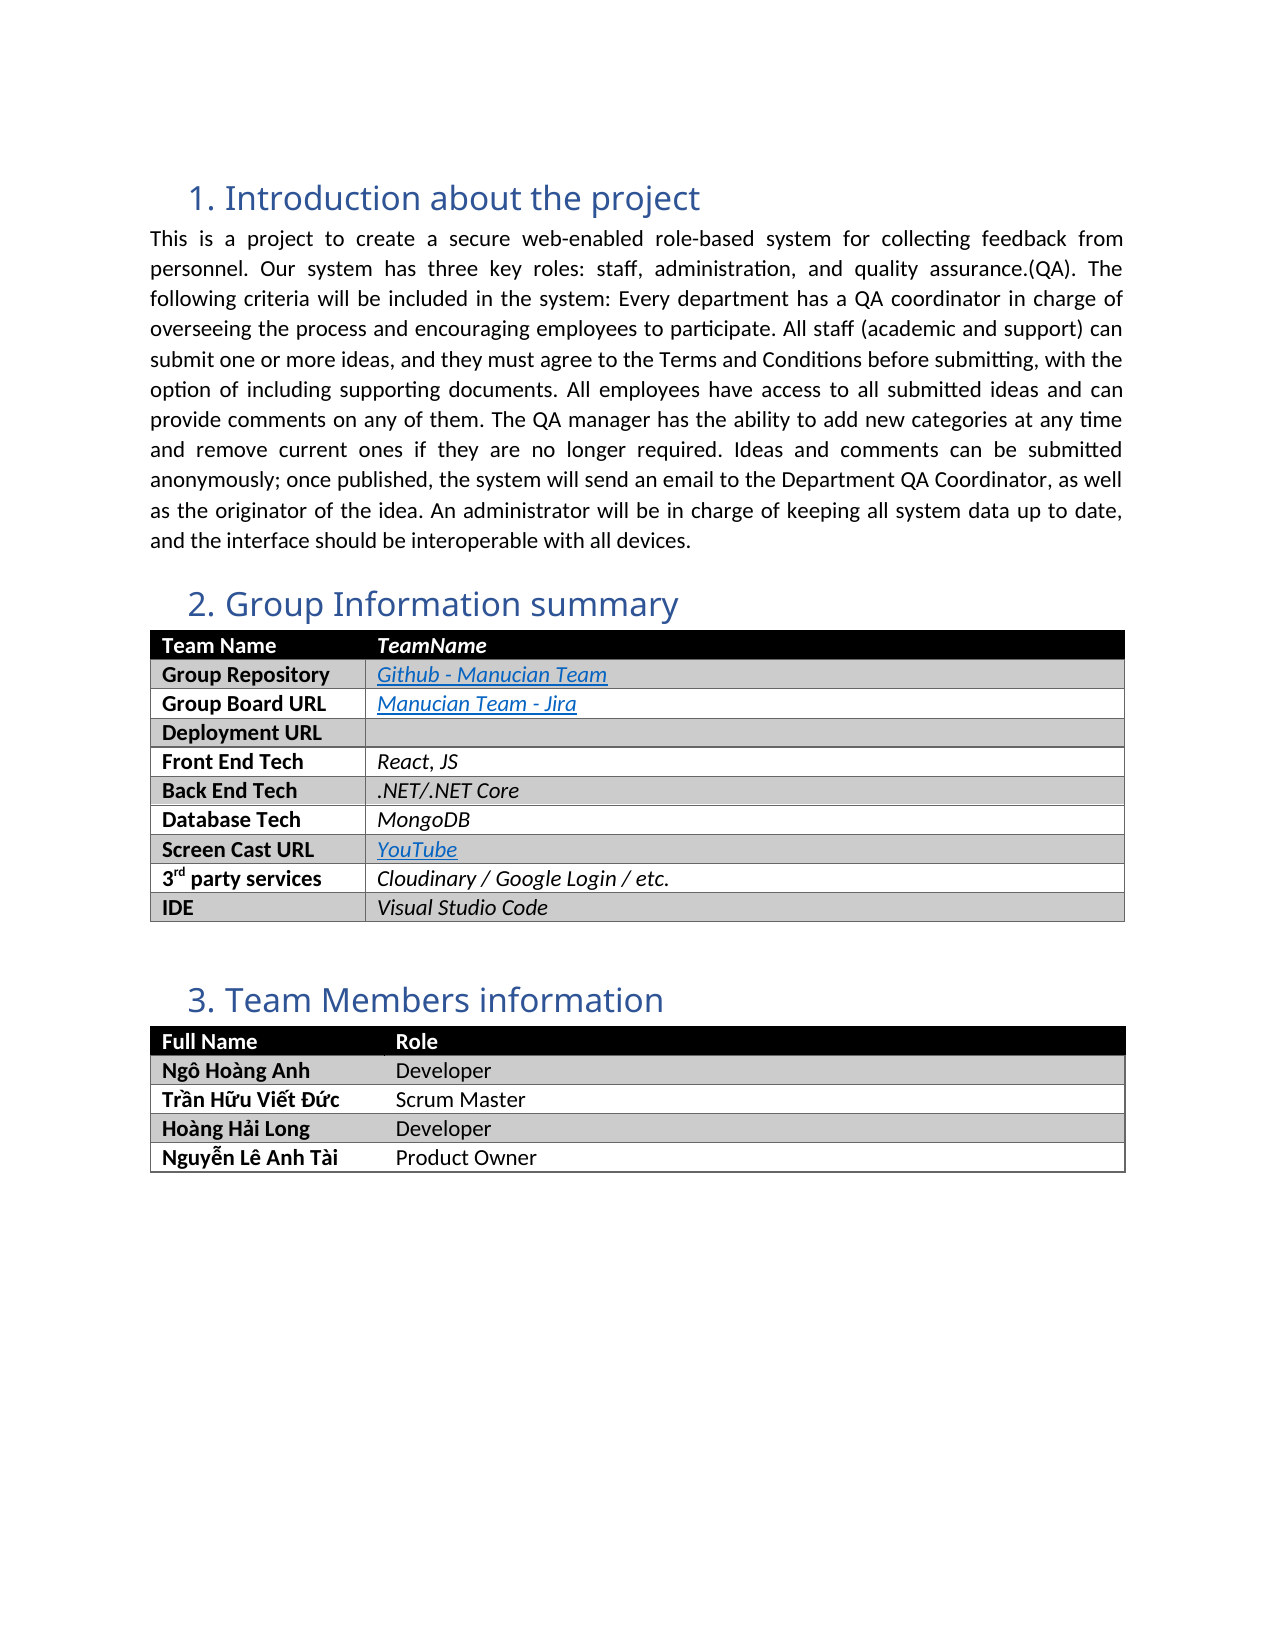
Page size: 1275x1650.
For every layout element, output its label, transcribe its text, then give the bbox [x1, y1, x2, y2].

subtitle Introduction about the project [187, 175, 1125, 220]
table_cell Screen Cast URL [151, 835, 365, 863]
table_header TeamName [366, 631, 1124, 659]
table_cell Group Repository [151, 660, 365, 688]
table_cell Database Tech [151, 806, 365, 834]
table_header Team Name [151, 631, 365, 659]
table_cell Group Board URL [151, 689, 365, 717]
table_cell Cloudinary / Google Login / etc. [366, 864, 1124, 892]
table_cell Visual Studio Code [366, 893, 1124, 921]
table_cell Nguyễn Lê Anh Tài [151, 1143, 384, 1171]
table_cell YouTube [366, 835, 1124, 863]
table_header Role [385, 1027, 1124, 1055]
text This is a project to create a secure web-enabled role-based system for collecting feedback from personnel. Our system has three key roles: staff, administration, and quality assurance.(QA). The following criteria will be included in the system: Every department has a QA coordinator in charge of overseeing the process and encouraging employees to participate. All staff (academic and support) can submit one or more ideas, and they must agree to the Terms and Conditions before submitting, with the option of including supporting documents. All employees have access to all submitted ideas and can provide comments on any of them. The QA manager has the ability to add new categories at any time and remove current ones if they are no longer required. Ideas and comments can be submitted anonymously; once published, the system will send an email to the Department QA Coordinator, as well as the originator of the idea. An administrator will be in charge of keeping all system data up to date, and the interface should be interoperable with all devices. [150, 224, 1125, 554]
table_cell IDE [151, 893, 365, 921]
table_cell .NET/.NET Core [366, 777, 1124, 804]
subtitle Group Information summary [187, 581, 1125, 627]
table_cell Front End Tech [151, 748, 365, 776]
table_cell Back End Tech [151, 777, 365, 804]
table_header Full Name [151, 1027, 384, 1055]
table_cell Developer [384, 1114, 1124, 1142]
table_cell Github - Manucian Team [366, 660, 1124, 688]
table_cell Trần Hữu Viết Đức [151, 1085, 384, 1113]
table_cell Scrum Master [384, 1085, 1124, 1113]
table_cell [366, 719, 1124, 746]
table_cell Deployment URL [151, 719, 365, 746]
table_cell React, JS [366, 748, 1124, 776]
table_cell Manucian Team - Jira [366, 689, 1124, 717]
table_cell 3rd party services [151, 864, 365, 892]
table_cell Ngô Hoàng Anh [151, 1056, 384, 1084]
table_cell Developer [384, 1056, 1124, 1084]
table_cell MongoDB [366, 806, 1124, 834]
subtitle Team Members information [187, 977, 1125, 1022]
table_cell Hoàng Hải Long [151, 1114, 384, 1142]
table_cell Product Owner [384, 1143, 1124, 1171]
